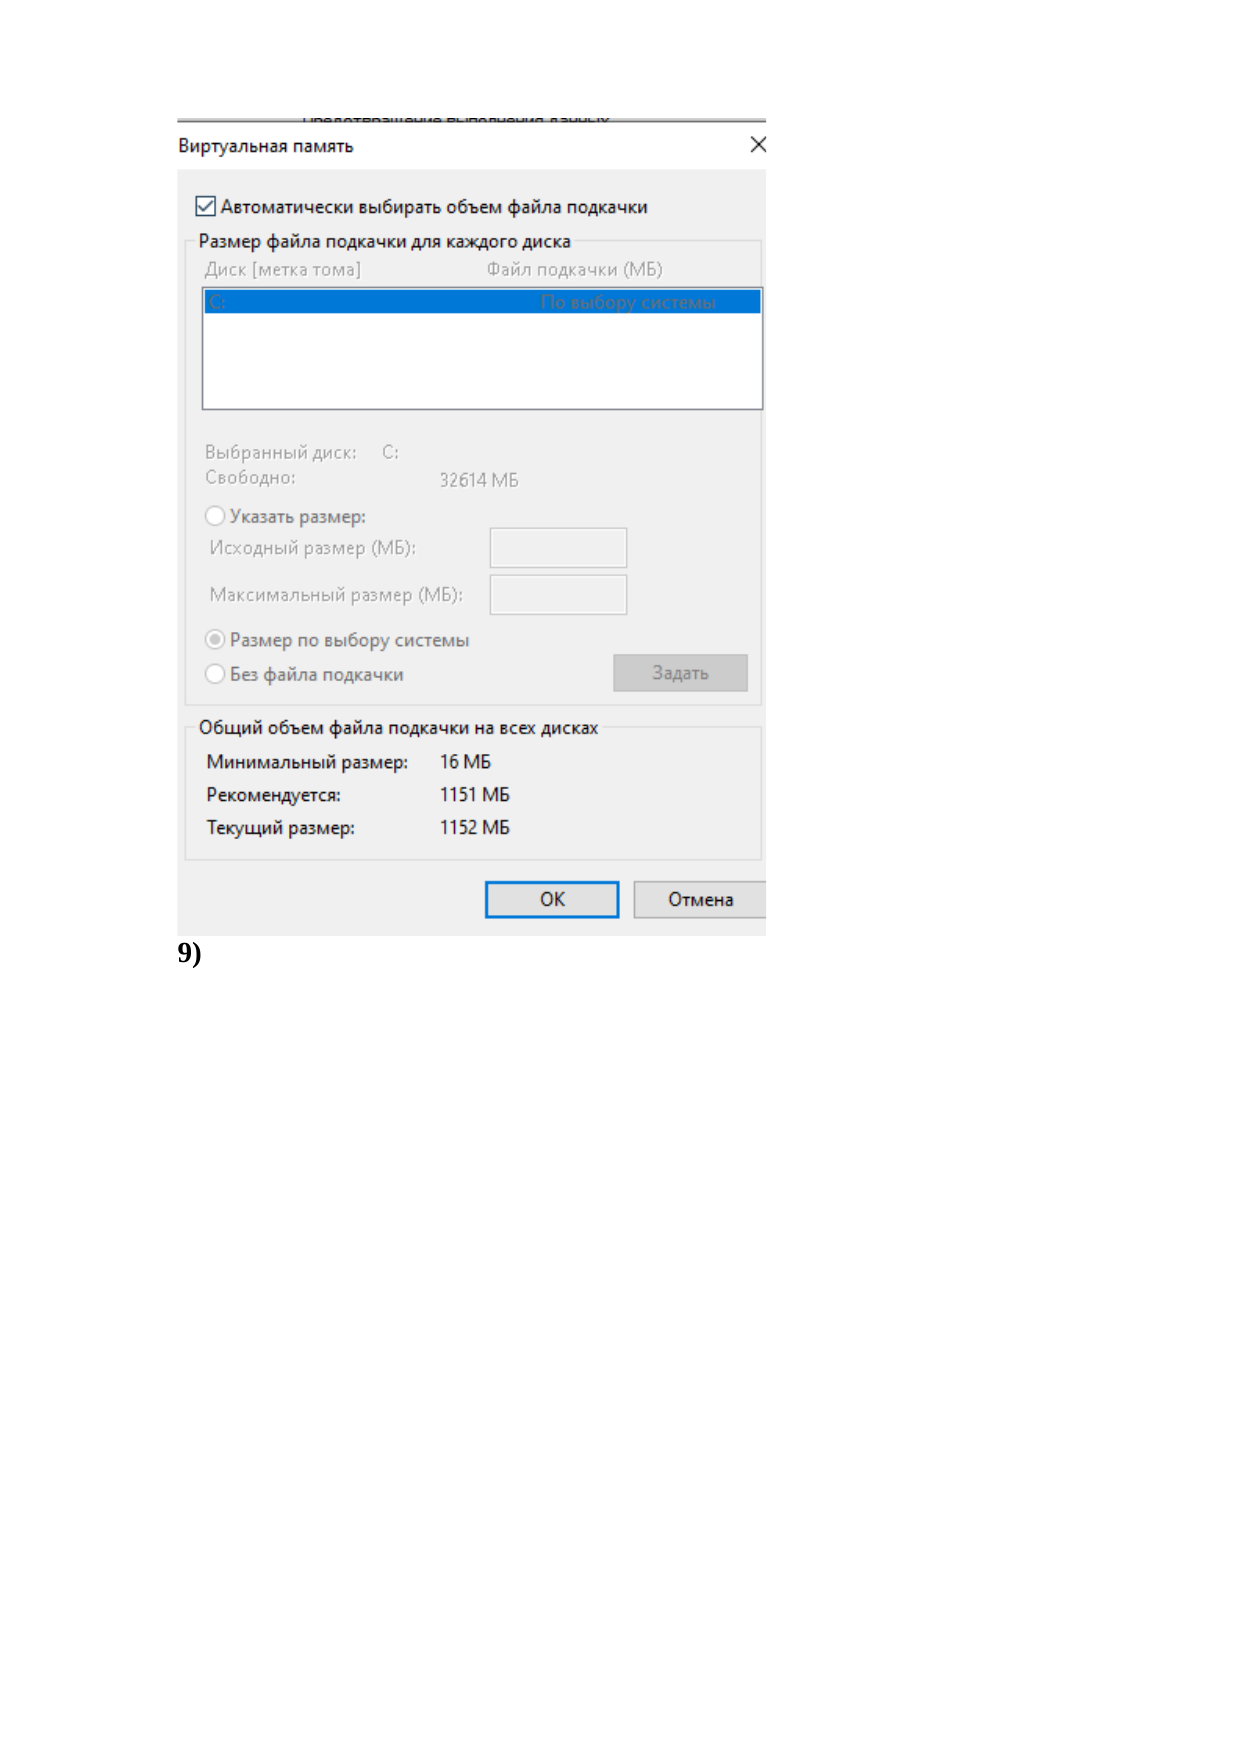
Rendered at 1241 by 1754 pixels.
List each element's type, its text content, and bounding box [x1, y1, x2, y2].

text 9) [177, 935, 1152, 969]
picture [177, 118, 767, 936]
